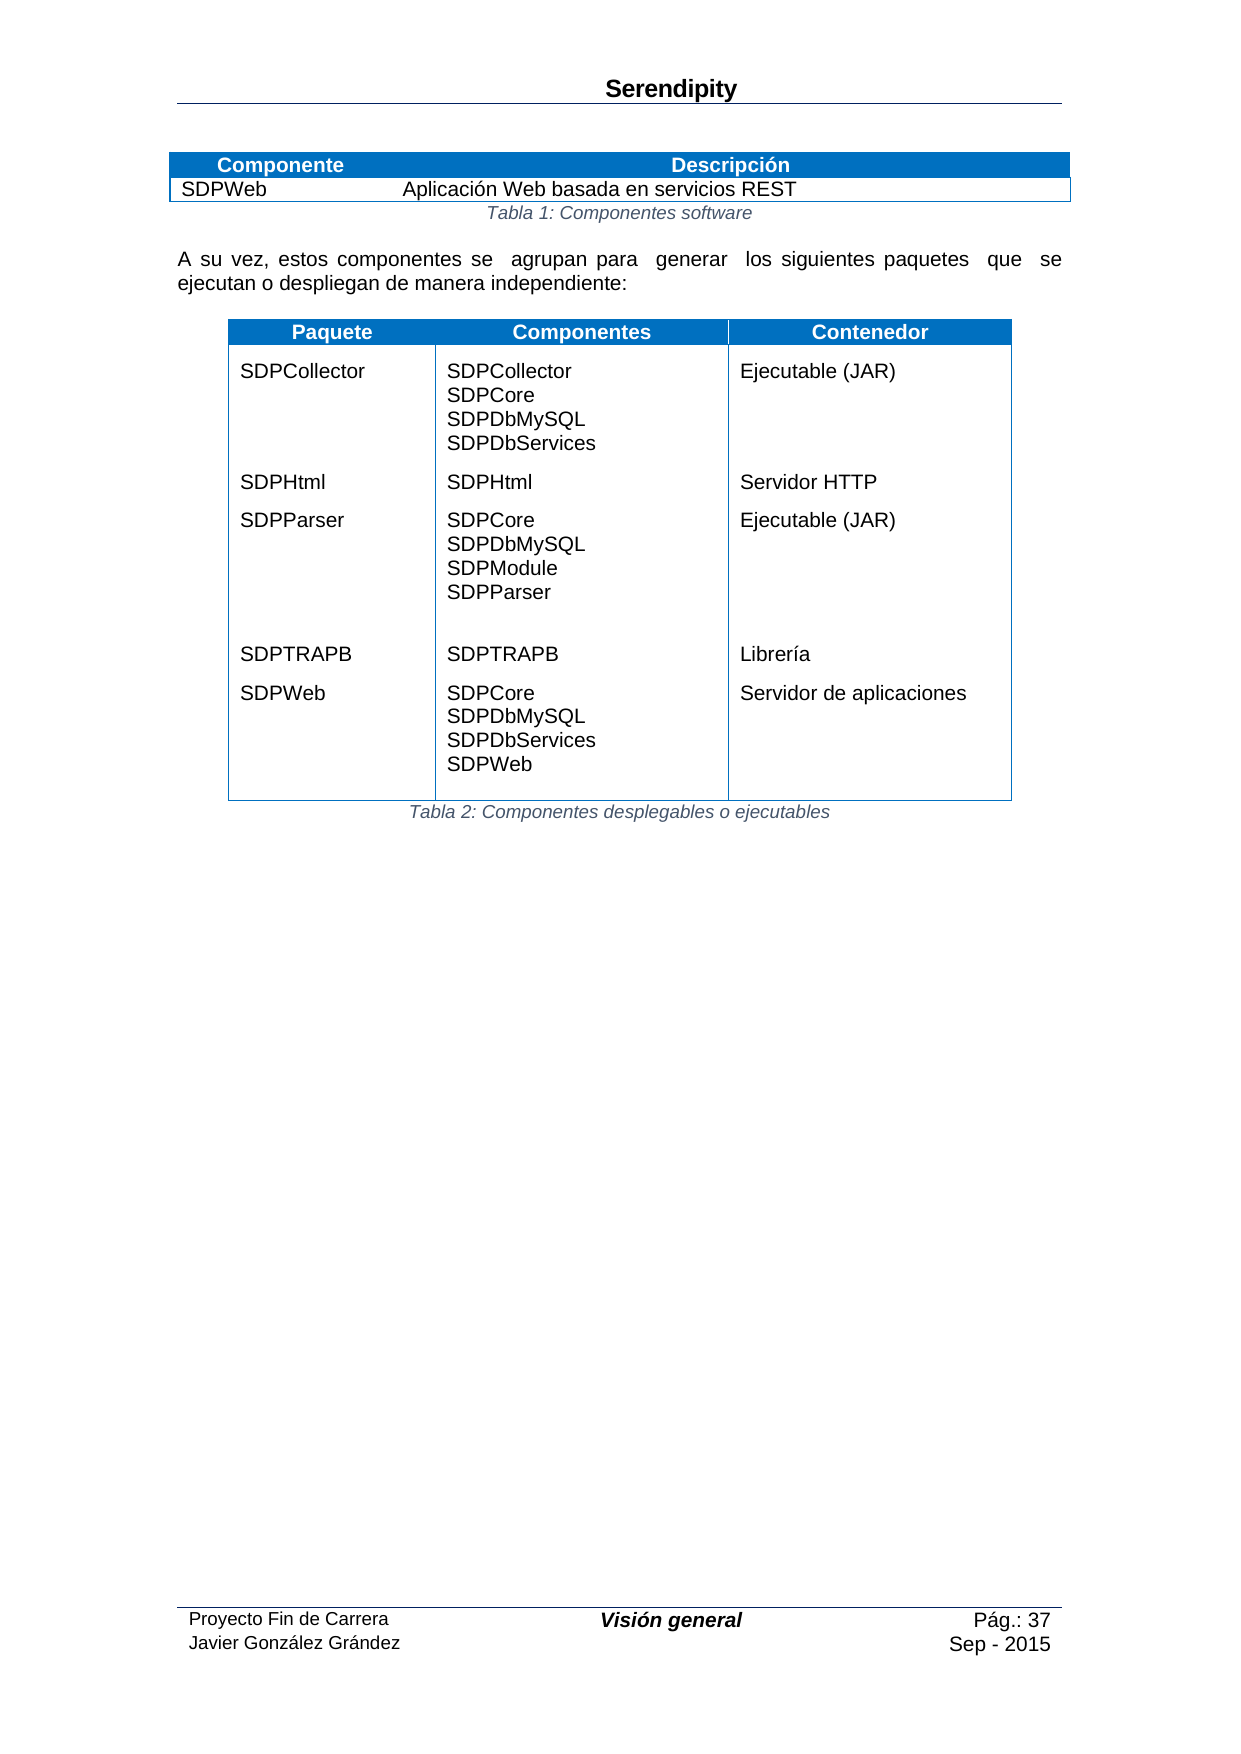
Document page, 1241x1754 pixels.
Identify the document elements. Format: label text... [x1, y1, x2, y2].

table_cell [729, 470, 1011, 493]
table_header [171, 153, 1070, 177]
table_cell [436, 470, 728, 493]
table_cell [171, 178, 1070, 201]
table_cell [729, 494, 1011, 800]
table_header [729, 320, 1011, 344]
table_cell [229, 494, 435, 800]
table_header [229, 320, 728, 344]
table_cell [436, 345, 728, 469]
text A su vez, estos componentes se agrupan para generar los siguientes paquetes que se ejecutan o despliegan de manera independiente: [177, 247, 1063, 295]
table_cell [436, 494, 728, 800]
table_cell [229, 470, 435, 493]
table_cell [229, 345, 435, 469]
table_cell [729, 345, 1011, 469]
